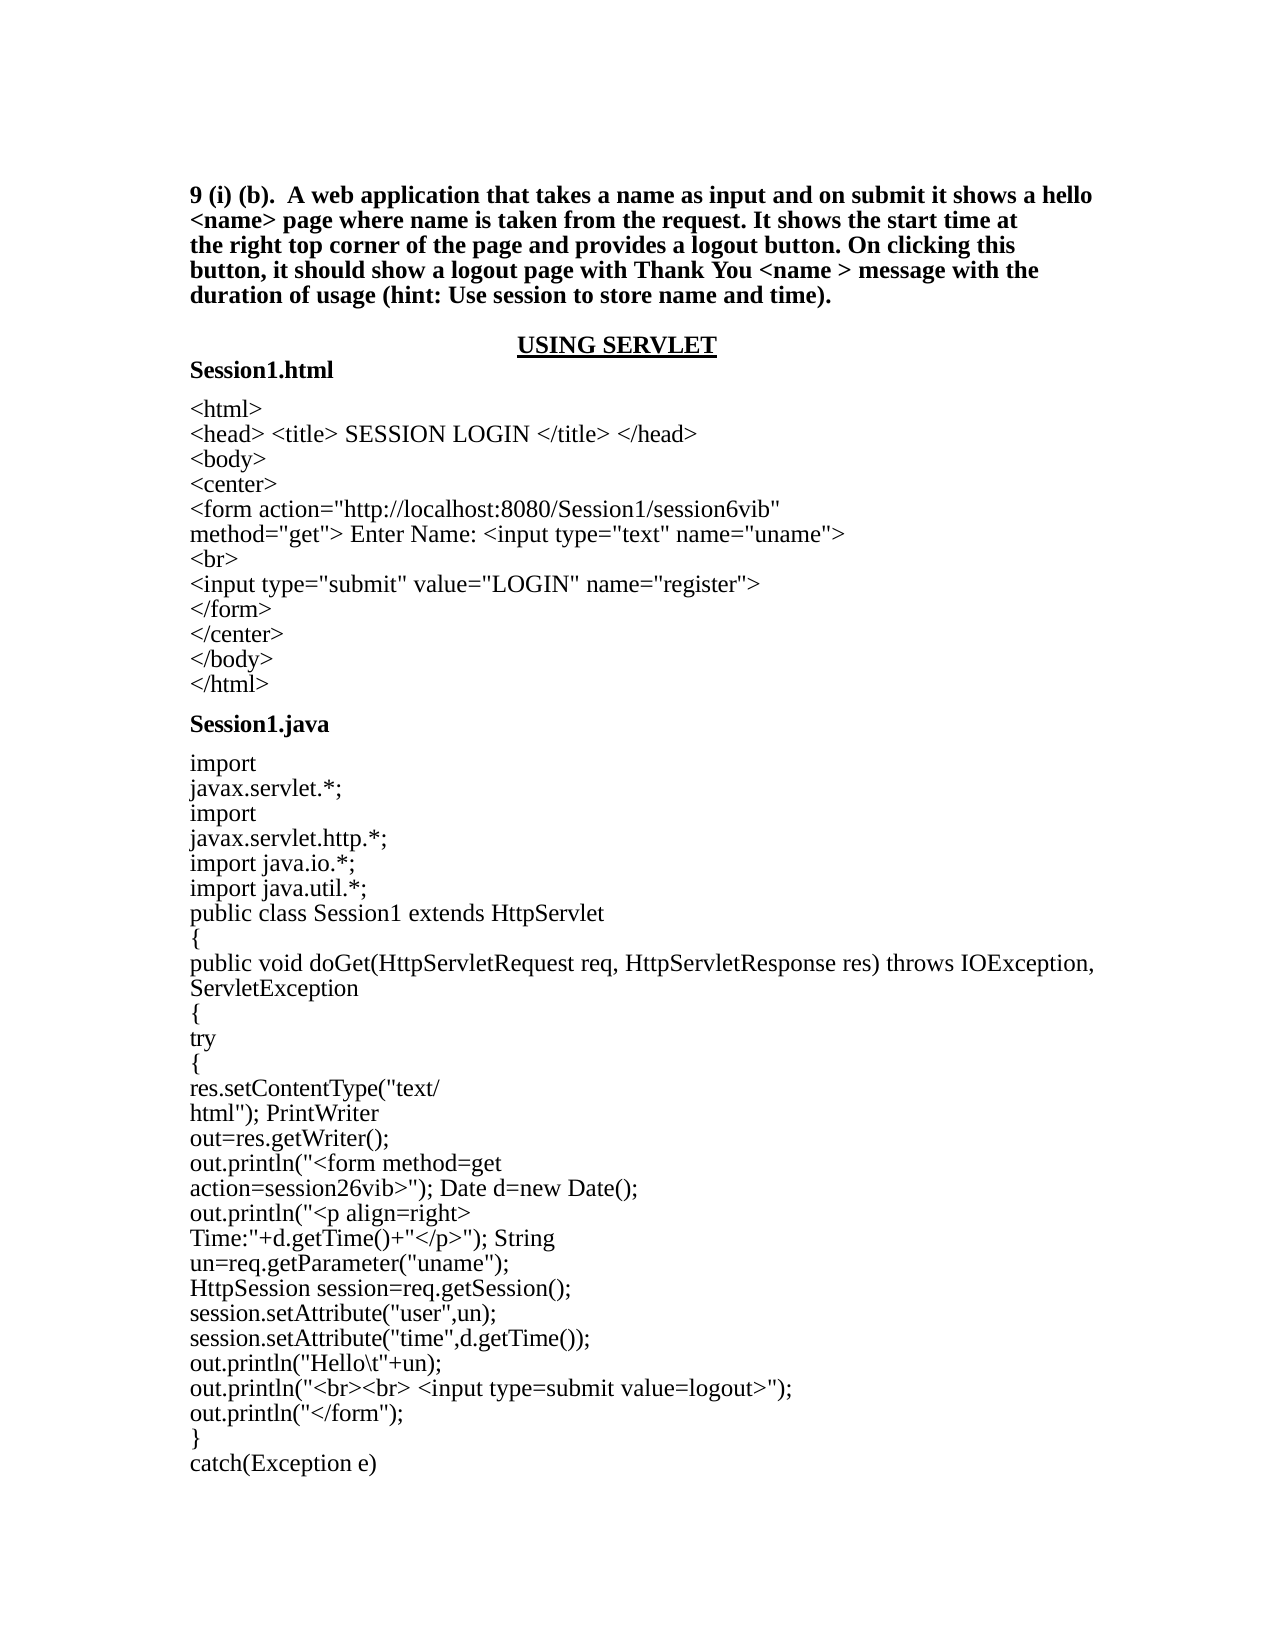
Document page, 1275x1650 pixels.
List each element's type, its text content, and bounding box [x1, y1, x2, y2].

text import javax.servlet.*; import javax.servlet.http.*; import java.io.*; [189, 751, 388, 876]
text <name> page where name is taken from the request. It shows the start time at the right top corner of the page and provides a logout button. On clicking this button, it should show a logout page with Thank You <name > message with the duration of usage (hint: Use session to store name and time). [189, 208, 1044, 308]
text <body> [189, 447, 1125, 472]
text public class Session1 extends HttpServlet [189, 901, 1125, 926]
text res.setContentType("text/html"); PrintWriter out=res.getWriter(); [189, 1076, 458, 1151]
text catch(Exception e) [189, 1451, 1125, 1476]
text out.println("<p align=right> Time:"+d.getTime()+"</p>"); String un=req.getParameter("uname"); [189, 1201, 743, 1276]
text { [189, 1001, 1125, 1026]
text <center> [189, 472, 1125, 497]
text <html> [189, 397, 1125, 422]
text USING SERVLET [150, 333, 1084, 358]
text Session1.html [189, 358, 1125, 383]
text try [189, 1026, 1125, 1051]
text public void doGet(HttpServletRequest req, HttpServletResponse res) throws IOException, ServletException [189, 951, 1125, 1001]
text </center> [189, 622, 1125, 647]
text { [189, 926, 1125, 951]
text out.println("<form method=get action=session26vib>"); Date d=new Date(); [189, 1151, 689, 1201]
text import java.util.*; [189, 876, 1125, 901]
text <head> <title> SESSION LOGIN </title> </head> [189, 422, 1125, 447]
text </form> [189, 597, 1125, 622]
text } [189, 1426, 1125, 1451]
text { [189, 1051, 1125, 1076]
text 9 (i) (b). A web application that takes a name as input and on submit it shows a hello [189, 183, 1125, 208]
text Session1.java [189, 712, 1125, 737]
text HttpSession session=req.getSession(); session.setAttribute("user",un); session.setAttribute("time",d.getTime()); out.println("Hello\t"+un); [189, 1276, 743, 1376]
text </html> [189, 672, 1125, 697]
text out.println("<br><br> <input type=submit value=logout>"); out.println("</form"); [189, 1376, 806, 1426]
text </body> [189, 647, 1125, 672]
text <input type="submit" value="LOGIN" name="register"> [189, 572, 1125, 597]
text <form action="http://localhost:8080/Session1/session6vib" method="get"> Enter Name: <input type="text" name="uname"> <br> [189, 497, 856, 572]
